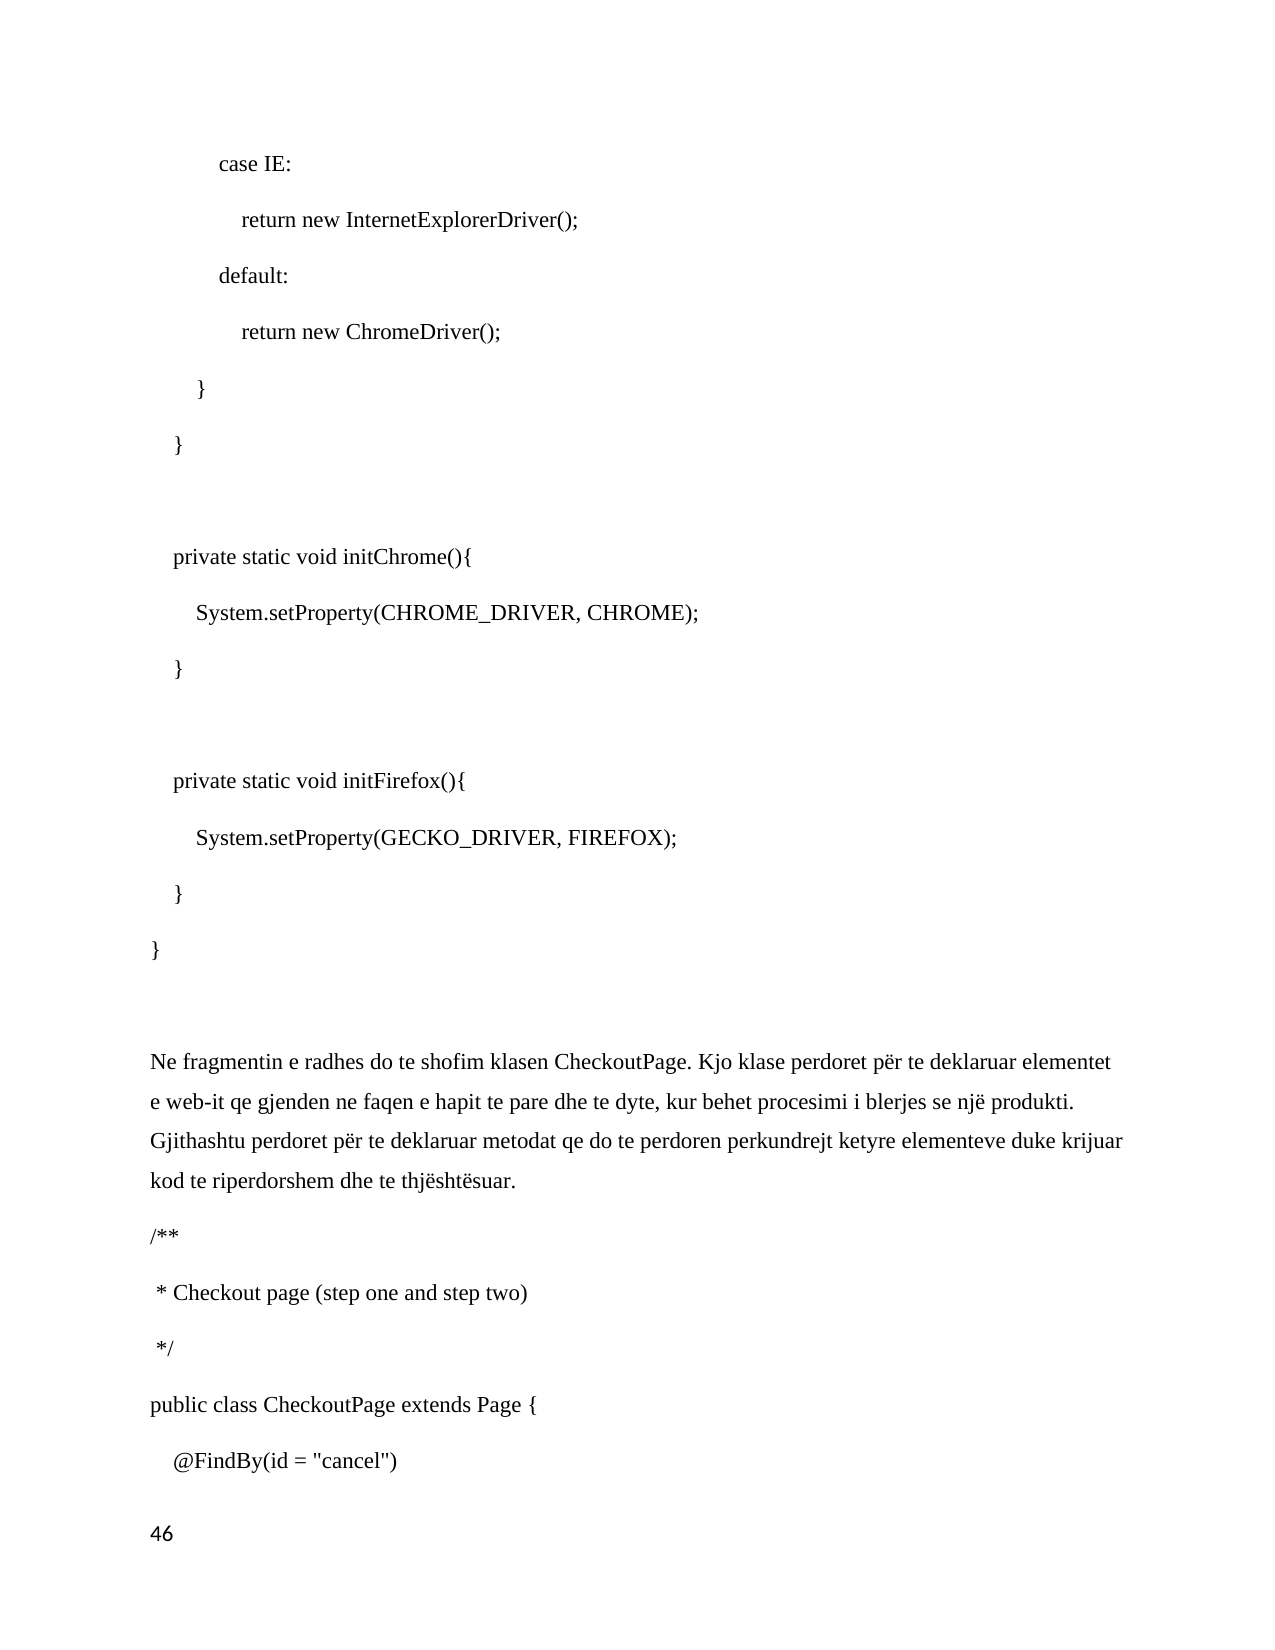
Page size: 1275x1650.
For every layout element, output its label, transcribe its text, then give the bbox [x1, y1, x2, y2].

text */ [150, 1335, 1125, 1362]
text @FindBy(id = "cancel") [150, 1447, 1125, 1474]
text System.setProperty(GECKO_DRIVER, FIREFOX); [150, 824, 1125, 850]
text System.setProperty(CHROME_DRIVER, CHROME); [150, 599, 1125, 626]
text * Checkout page (step one and step two) [150, 1279, 1125, 1305]
text } [150, 655, 1125, 682]
text /** [150, 1223, 1125, 1249]
text } [150, 936, 1125, 962]
text return new InternetExplorerDriver(); [150, 206, 1125, 232]
text public class CheckoutPage extends Page { [150, 1391, 1125, 1418]
text case IE: [150, 150, 1125, 176]
text Ne fragmentin e radhes do te shofim klasen CheckoutPage. Kjo klase perdoret për te deklaruar elementet e web-it qe gjenden ne faqen e hapit te pare dhe te dyte, kur behet procesimi i blerjes se një produkti. Gjithashtu perdoret për te deklaruar metodat qe do te perdoren perkundrejt ketyre elementeve duke krijuar kod te riperdorshem dhe te thjështësuar. [150, 1048, 1125, 1193]
text default: [150, 262, 1125, 289]
text } [150, 431, 1125, 457]
text } [150, 374, 1125, 401]
text return new ChromeDriver(); [150, 318, 1125, 345]
text } [150, 880, 1125, 906]
text private static void initFirefox(){ [150, 768, 1125, 794]
text private static void initChrome(){ [150, 543, 1125, 569]
